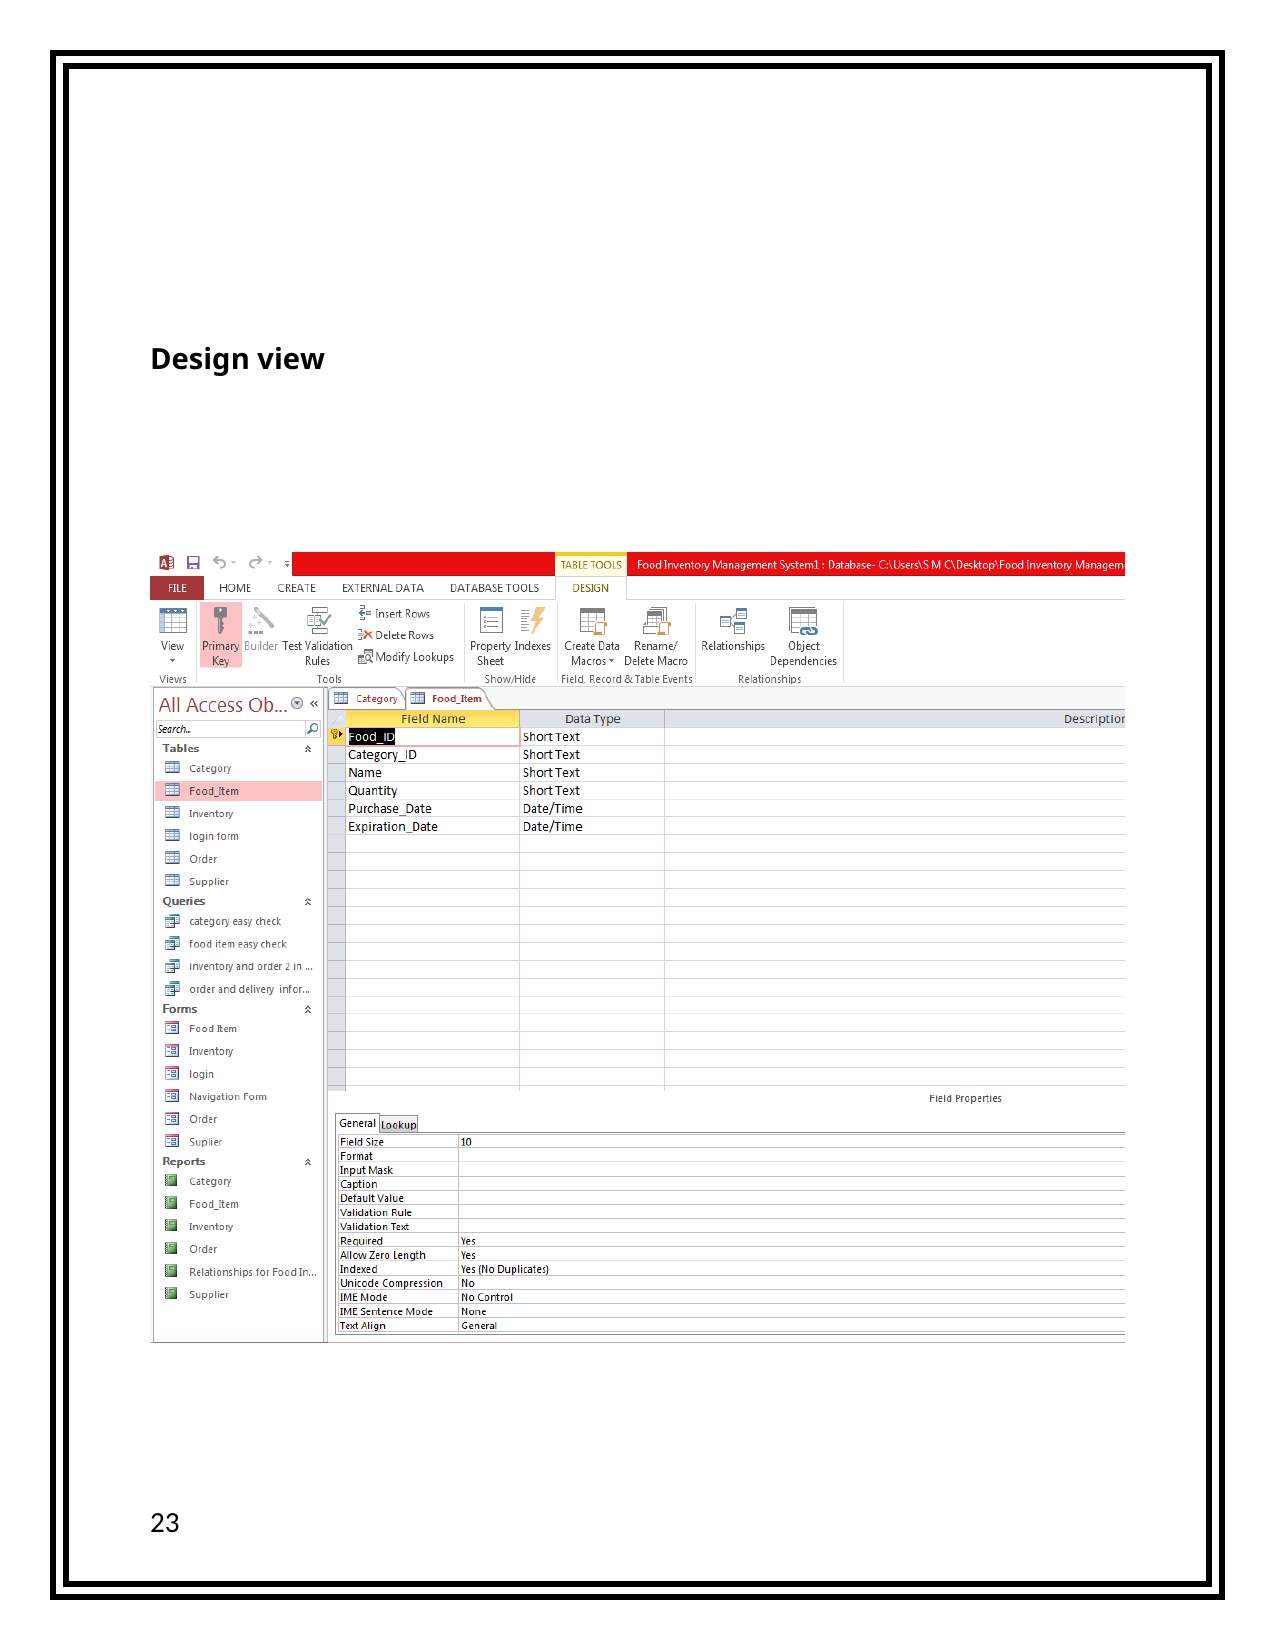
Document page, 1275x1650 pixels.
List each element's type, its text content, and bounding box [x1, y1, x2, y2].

picture [150, 552, 1125, 1343]
subtitle Design view [150, 338, 1125, 378]
